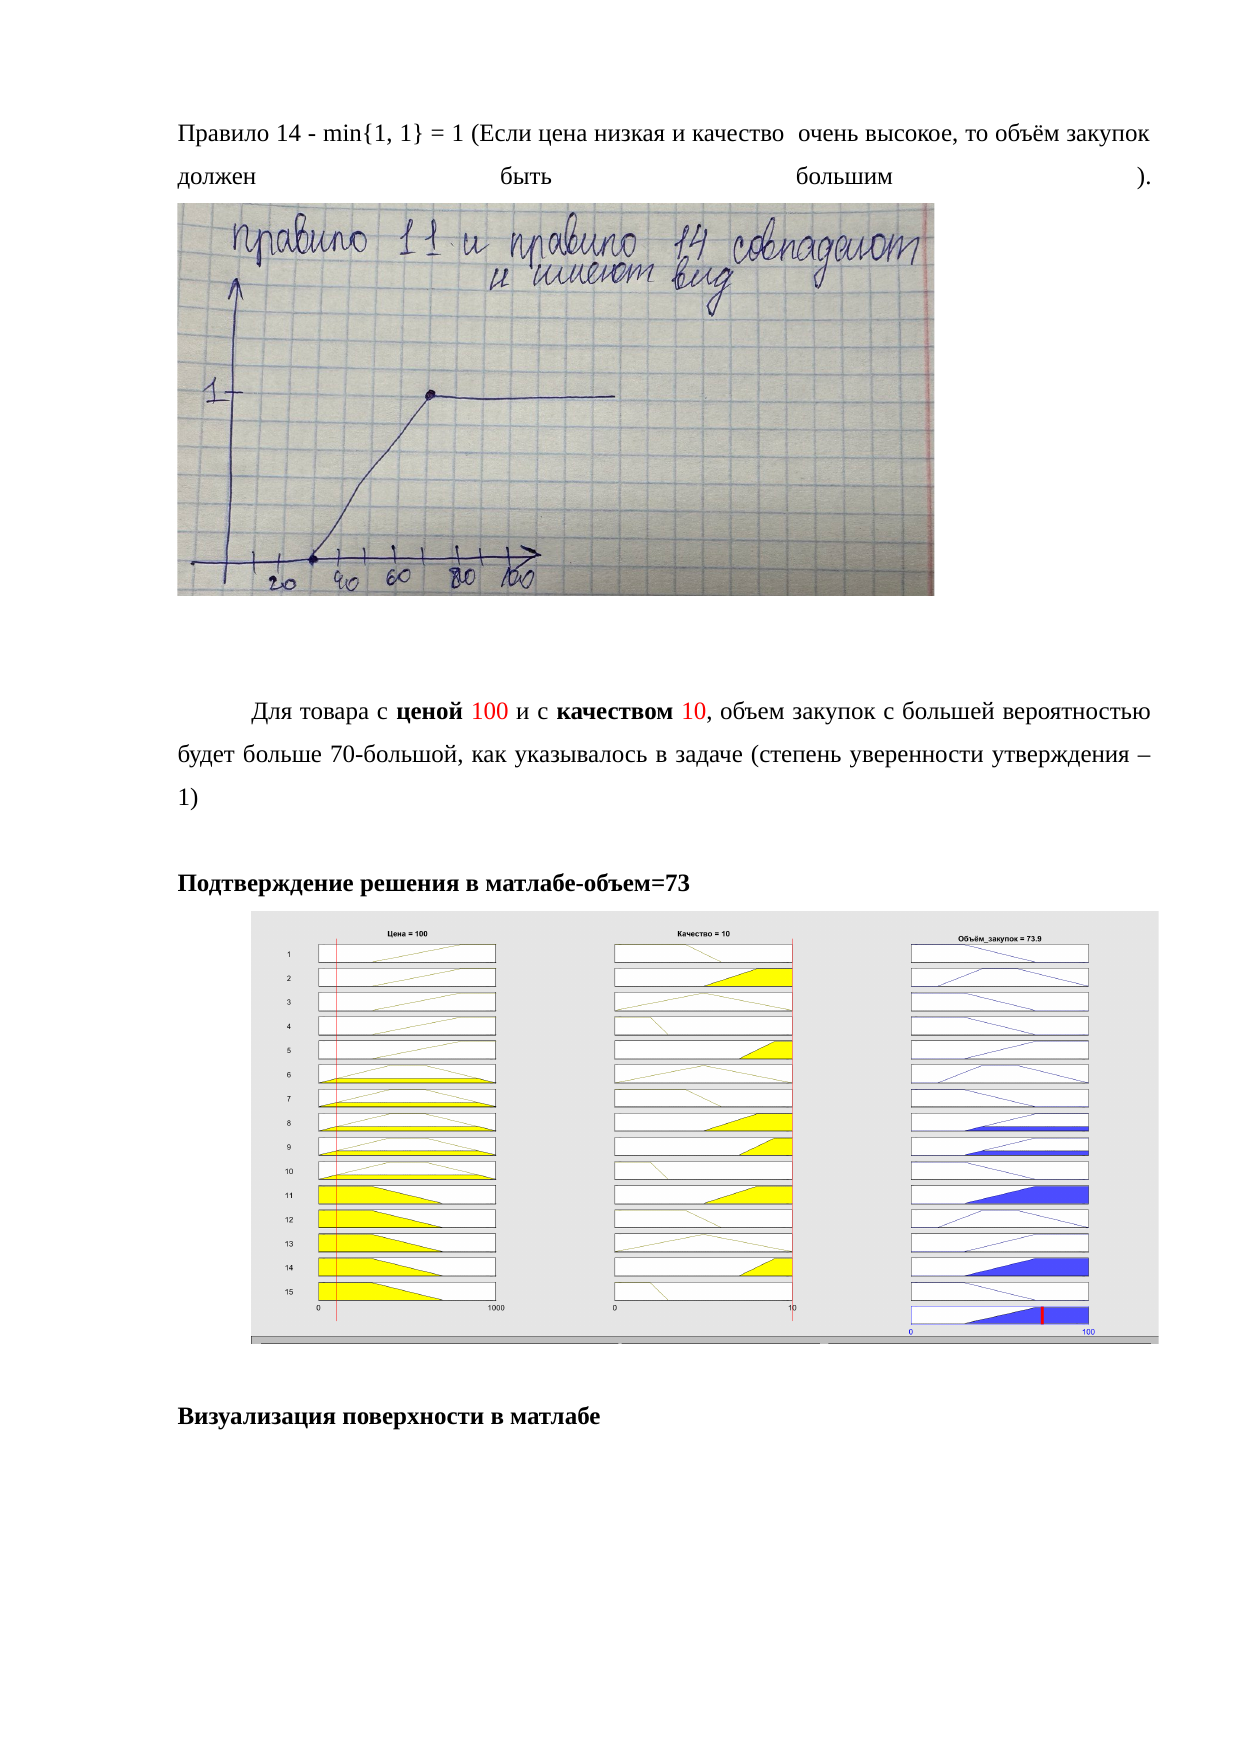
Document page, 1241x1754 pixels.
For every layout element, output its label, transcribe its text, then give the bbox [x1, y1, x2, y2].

text Подтверждение решения в матлабе-объем=73 [177, 868, 1152, 897]
text Визуализация поверхности в матлабе [177, 1401, 1152, 1430]
picture [251, 911, 1159, 1344]
text Для товара с ценой 100 и с качеством 10, объем закупок с большей вероятностью будет больше 70-большой, как указывалось в задаче (степень уверенности утверждения – 1) [177, 696, 1152, 811]
picture [177, 203, 935, 596]
